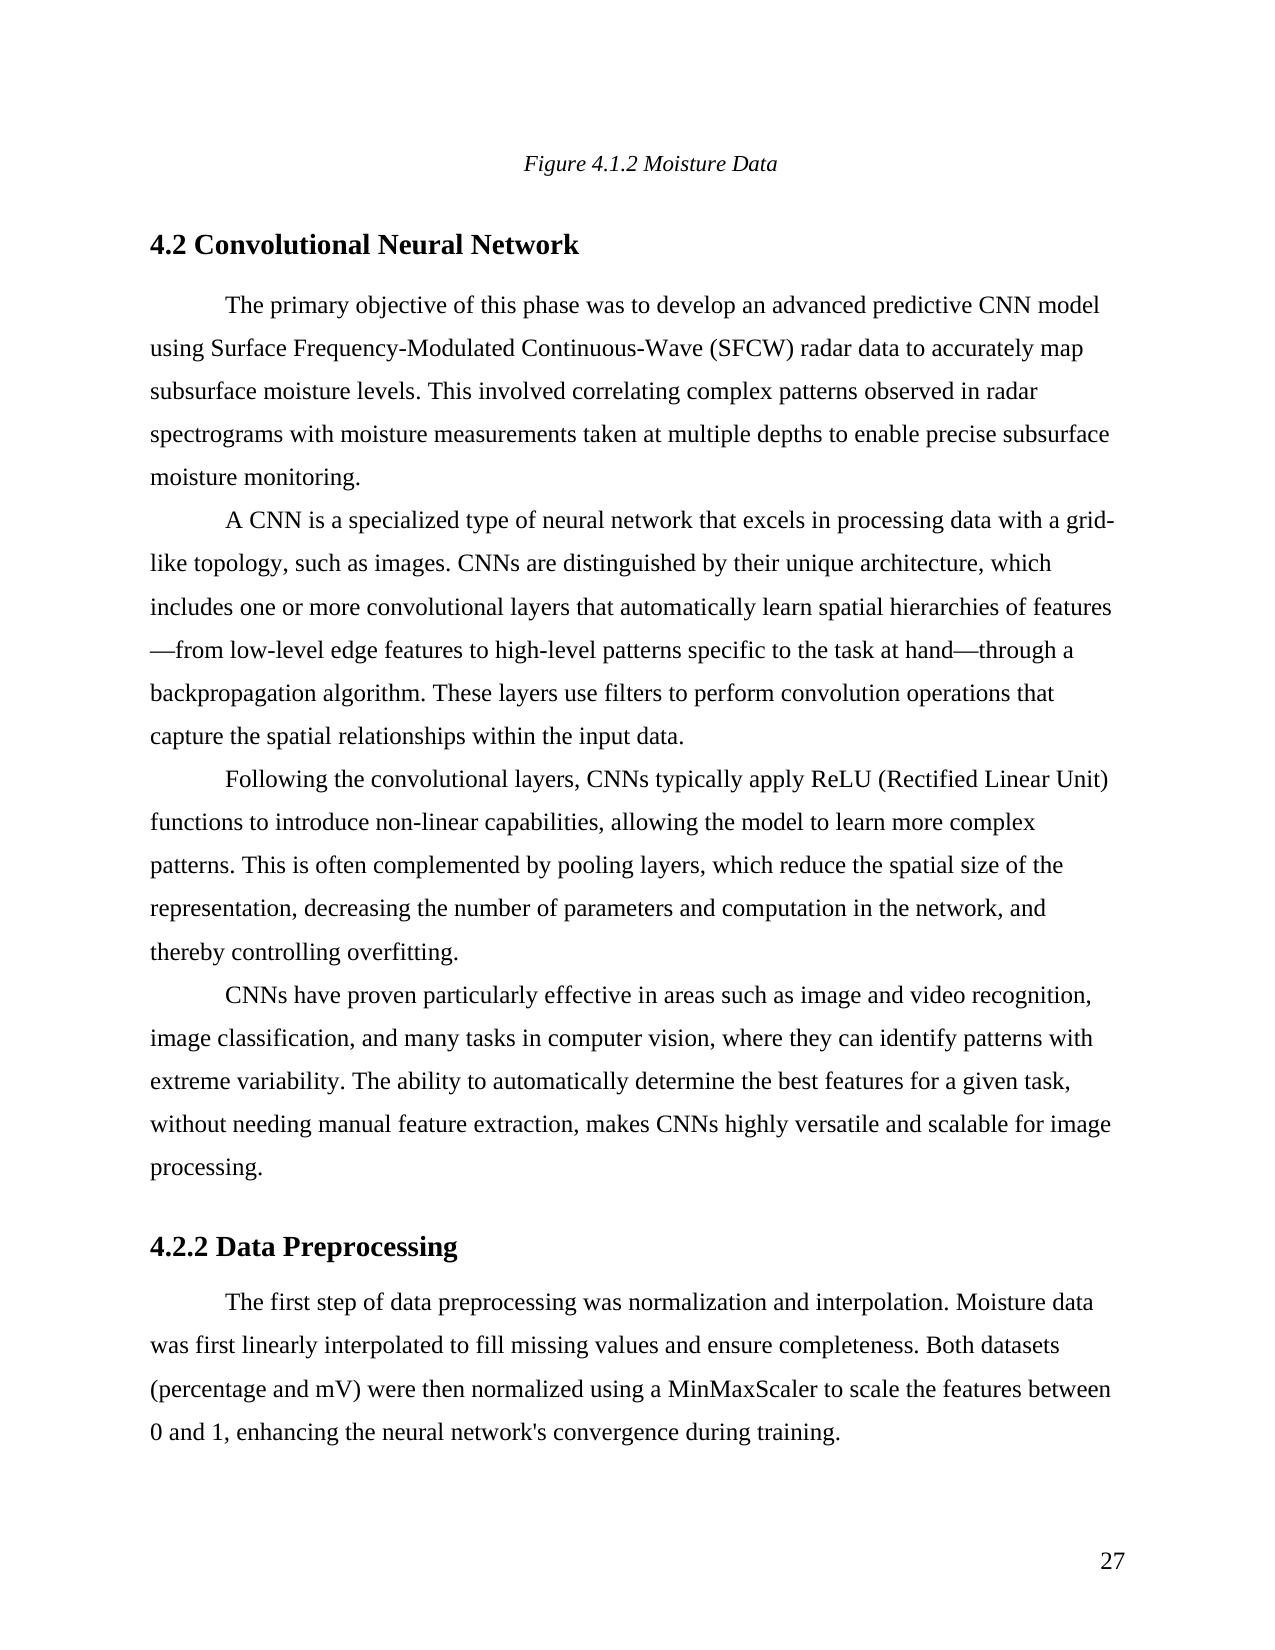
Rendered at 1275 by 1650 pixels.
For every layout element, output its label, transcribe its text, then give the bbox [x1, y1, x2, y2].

text CNNs have proven particularly effective in areas such as image and video recognition, image classification, and many tasks in computer vision, where they can identify patterns with extreme variability. The ability to automatically determine the best features for a given task, without needing manual feature extraction, makes CNNs highly versatile and scalable for image processing. [150, 980, 1125, 1181]
subtitle 4.2.2 Data Preprocessing [150, 1229, 1125, 1262]
text Following the convolutional layers, CNNs typically apply ReLU (Rectified Linear Unit) functions to introduce non-linear capabilities, allowing the model to learn more complex patterns. This is often complemented by pooling layers, which reduce the spatial size of the representation, decreasing the number of parameters and computation in the network, and thereby controlling overfitting. [150, 764, 1125, 965]
text A CNN is a specialized type of neural network that excels in processing data with a grid-like topology, such as images. CNNs are distinguished by their unique architecture, which includes one or more convolutional layers that automatically learn spatial hierarchies of features—from low-level edge features to high-level patterns specific to the task at hand—through a backpropagation algorithm. These layers use filters to perform convolution operations that capture the spatial relationships within the input data. [150, 505, 1125, 750]
subtitle 4.2 Convolutional Neural Network [150, 227, 1125, 261]
text The first step of data preprocessing was normalization and interpolation. Moisture data was first linearly interpolated to fill missing values and ensure completeness. Both datasets (percentage and mV) were then normalized using a MinMaxScaler to scale the features between 0 and 1, enhancing the neural network's convergence during training. [150, 1287, 1125, 1446]
text The primary objective of this phase was to develop an advanced predictive CNN model using Surface Frequency-Modulated Continuous-Wave (SFCW) radar data to accurately map subsurface moisture levels. This involved correlating complex patterns observed in radar spectrograms with moisture measurements taken at multiple depths to enable precise subsurface moisture monitoring. [150, 290, 1125, 491]
subtitle Figure 4.1.2 Moisture Data [150, 150, 1125, 176]
